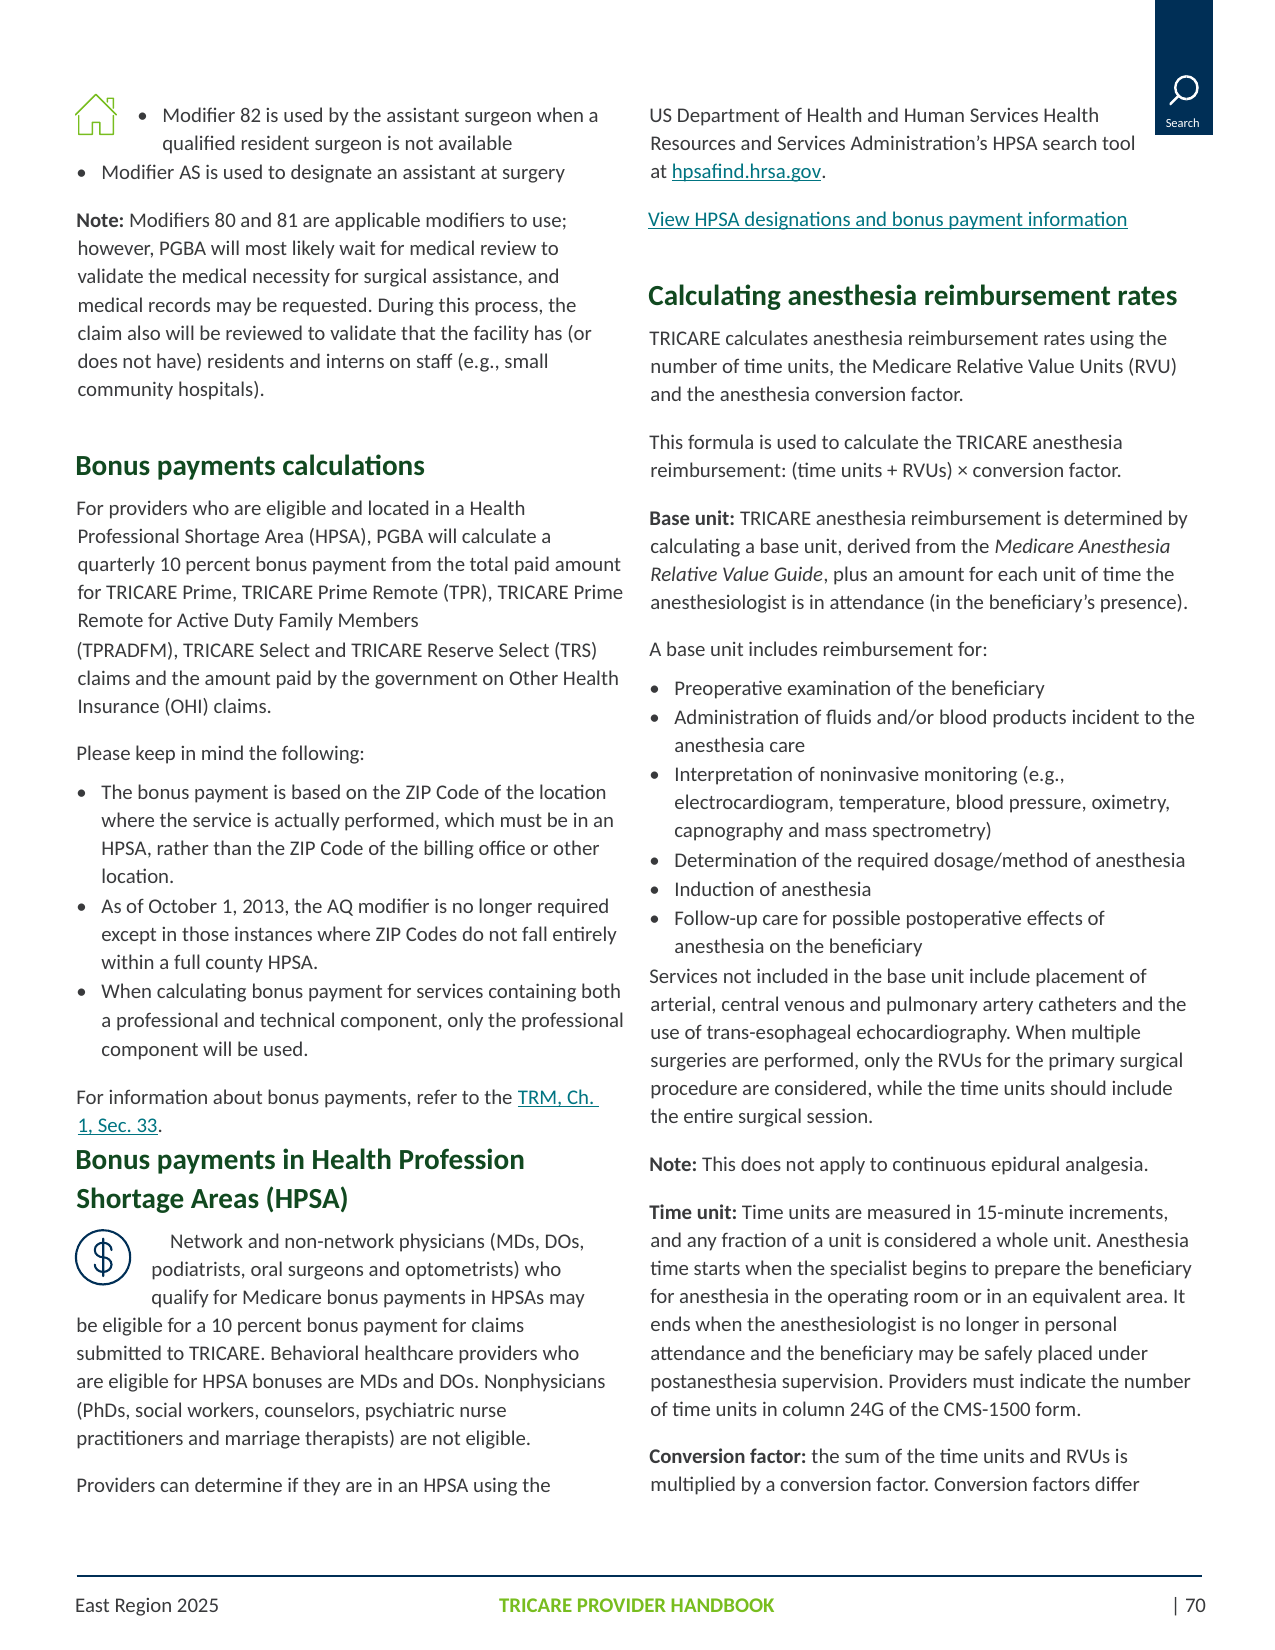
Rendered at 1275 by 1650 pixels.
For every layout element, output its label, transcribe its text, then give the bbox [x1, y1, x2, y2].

subtitle Calculating anesthesia reimbursement rates [648, 277, 1199, 312]
list The bonus payment is based on the ZIP Code of the location where the service is actually performed, which must be in an HPSA, rather than the ZIP Code of the billing office or other location. [76, 779, 626, 889]
text Please keep in mind the following: [76, 741, 626, 766]
list Induction of anesthesia [649, 876, 1198, 902]
list Modifier AS is used to designate an assistant at surgery [76, 159, 626, 185]
text Note: Modifiers 80 and 81 are applicable modifiers to use; however, PGBA will most likely wait for medical review to validate the medical necessity for surgical assistance, and medical records may be requested. During this process, the claim also will be reviewed to validate that the facility has (or does not have) residents and interns on staff (e.g., small community hospitals). [76, 207, 626, 402]
text TRICARE calculates anesthesia reimbursement rates using the number of time units, the Medicare Relative Value Units (RVU) and the anesthesia conversion factor. [649, 325, 1198, 407]
text Network and non-network physicians (MDs, DOs, podiatrists, oral surgeons and optometrists) who qualify for Medicare bonus payments in HPSAs may be eligible for a 10 percent bonus payment for claims submitted to TRICARE. Behavioral healthcare providers who are eligible for HPSA bonuses are MDs and DOs. Nonphysicians (PhDs, social workers, counselors, psychiatric nurse practitioners and marriage therapists) are not eligible. [76, 1228, 607, 1450]
list Follow-up care for possible postoperative effects of anesthesia on the beneficiary [649, 906, 1198, 959]
list Preoperative examination of the beneficiary [649, 675, 1198, 701]
text For information about bonus payments, refer to the TRM, Ch. 1, Sec. 33. [76, 1084, 603, 1137]
list Administration of fluids and/or blood products incident to the anesthesia care [649, 704, 1198, 758]
text Time unit: Time units are measured in 15-minute increments, and any fraction of a unit is considered a whole unit. Anesthesia time starts when the specialist begins to prepare the beneficiary for anesthesia in the operating room or in an equivalent area. It ends when the anesthesiologist is no longer in personal attendance and the beneficiary may be safely placed under postanesthesia supervision. Providers must indicate the number of time units in column 24G of the CMS-1500 form. [649, 1199, 1198, 1421]
list Modifier 82 is used by the assistant surgeon when a qualified resident surgeon is not available [76, 102, 626, 156]
text Note: This does not apply to continuous epidural analgesia. [649, 1151, 1198, 1177]
text Providers can determine if they are in an HPSA using the [76, 1473, 626, 1498]
text (TPRADFM), TRICARE Select and TRICARE Reserve Select (TRS) claims and the amount paid by the government on Other Health Insurance (OHI) claims. [76, 637, 626, 718]
text A base unit includes reimbursement for: [649, 637, 1198, 662]
text Base unit: TRICARE anesthesia reimbursement is determined by calculating a base unit, derived from the Medicare Anesthesia Relative Value Guide, plus an amount for each unit of time the anesthesiologist is in attendance (in the beneficiary’s presence). [649, 505, 1198, 614]
text This formula is used to calculate the TRICARE anesthesia reimbursement: (time units + RVUs) × conversion factor. [649, 429, 1198, 482]
list Interpretation of noninvasive monitoring (e.g., electrocardiogram, temperature, blood pressure, oximetry, capnography and mass spectrometry) [649, 761, 1198, 843]
text For providers who are eligible and located in a Health Professional Shortage Area (HPSA), PGBA will calculate a quarterly 10 percent bonus payment from the total paid amount for TRICARE Prime, TRICARE Prime Remote (TPR), TRICARE Prime Remote for Active Duty Family Members [76, 495, 626, 633]
text Services not included in the base unit include placement of arterial, central venous and pulmonary artery catheters and the use of trans-esophageal echocardiography. When multiple surgeries are performed, only the RVUs for the primary surgical procedure are considered, while the time units should include the entire surgical session. [649, 963, 1198, 1129]
list As of October 1, 2013, the AQ modifier is no longer required except in those instances where ZIP Codes do not fall entirely within a full county HPSA. [76, 893, 626, 974]
subtitle Bonus payments calculations [75, 447, 627, 482]
list When calculating bonus payment for services containing both a professional and technical component, only the professional component will be used. [76, 978, 626, 1062]
subtitle Bonus payments in Health Profession Shortage Areas (HPSA) [75, 1141, 627, 1215]
text US Department of Health and Human Services Health Resources and Services Administration’s HPSA search tool at hpsafind.hrsa.gov. [649, 102, 1198, 184]
text View HPSA designations and bonus payment information [648, 206, 1200, 232]
list Determination of the required dosage/method of anesthesia [649, 847, 1198, 872]
